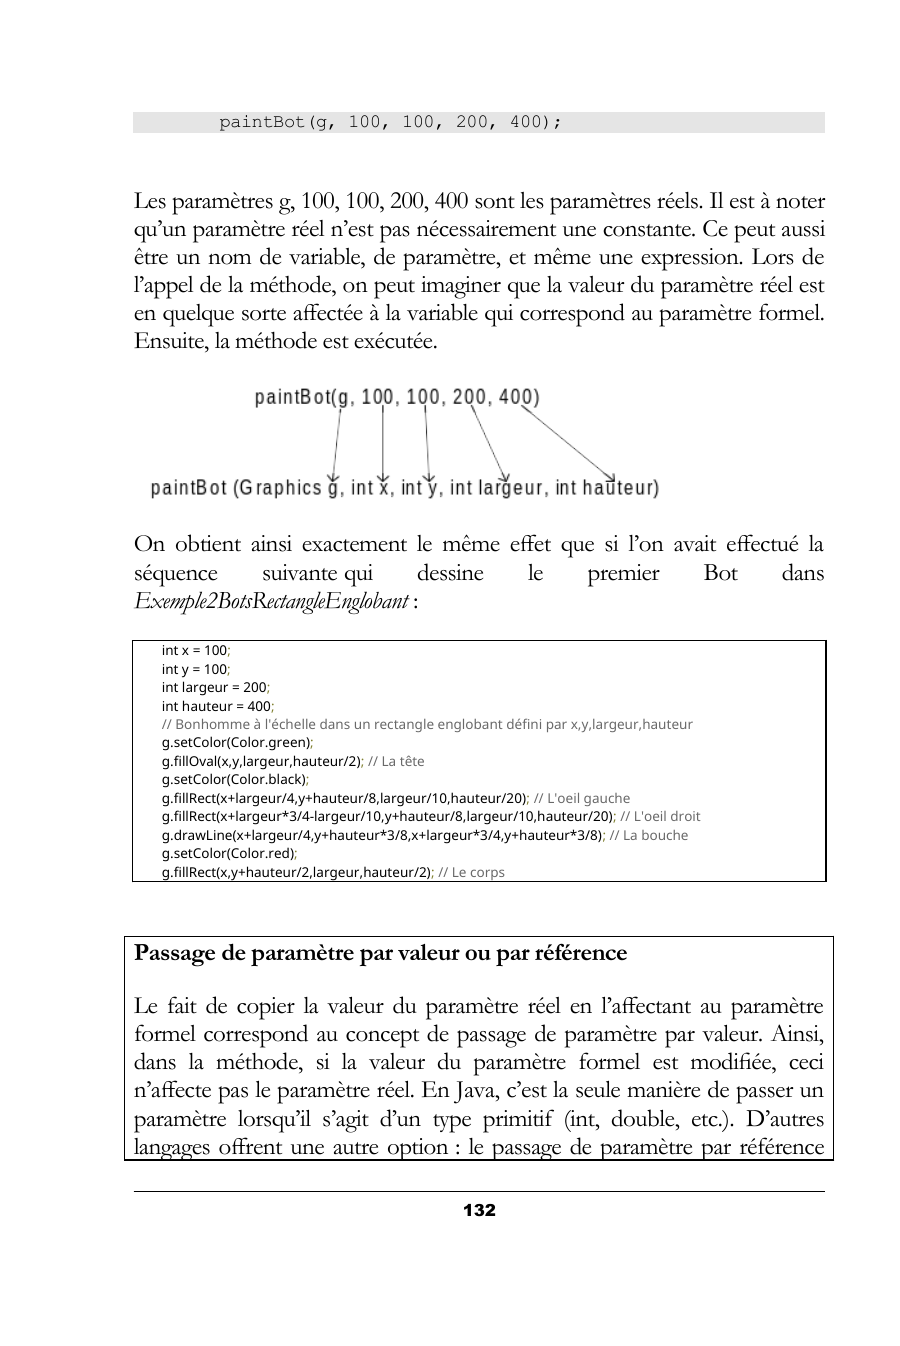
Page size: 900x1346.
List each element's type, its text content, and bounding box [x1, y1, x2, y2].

text g.drawLine(x+largeur/4,y+hauteur*3/8,x+largeur*3/4,y+hauteur*3/8); // La bouche [133, 826, 825, 844]
text int hauteur = 400; [133, 697, 825, 715]
text g.fillOval(x,y,largeur,hauteur/2); // La tête [133, 752, 825, 770]
text Passage de paramètre par valeur ou par référence [125, 937, 833, 967]
text paintBot(g, 100, 100, 200, 400); [133, 112, 825, 133]
text g.setColor(Color.green); [133, 733, 825, 752]
text int y = 100; [133, 660, 825, 678]
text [125, 989, 833, 1159]
text g.setColor(Color.red); [133, 844, 825, 861]
text g.fillRect(x,y+hauteur/2,largeur,hauteur/2); // Le corps [133, 861, 825, 881]
text // Bonhomme à l'échelle dans un rectangle englobant défini par x,y,largeur,hauteur [133, 715, 825, 733]
text int largeur = 200; [133, 678, 825, 697]
text g.fillRect(x+largeur/4,y+hauteur/8,largeur/10,hauteur/20); // L'oeil gauche [133, 789, 825, 807]
text Les paramètres g, 100, 100, 200, 400 sont les paramètres réels. Il est à noter qu’un paramètre réel n’est pas nécessairement une constante. Ce peut aussi être un nom de variable, de paramètre, et même une expression. Lors de l’appel de la méthode, on peut imaginer que la valeur du paramètre réel est en quelque sorte affectée à la variable qui correspond au paramètre formel. Ensuite, la méthode est exécutée. [133, 187, 825, 355]
text On obtient ainsi exactement le même effet que si l’on avait effectué la séquence suivante qui dessine le premier Bot dans Exemple2BotsRectangleEnglobant : [133, 530, 825, 615]
text g.fillRect(x+largeur*3/4-largeur/10,y+hauteur/8,largeur/10,hauteur/20); // L'oeil droit [133, 807, 825, 826]
text g.setColor(Color.black); [133, 770, 825, 789]
text int x = 100; [133, 641, 825, 660]
